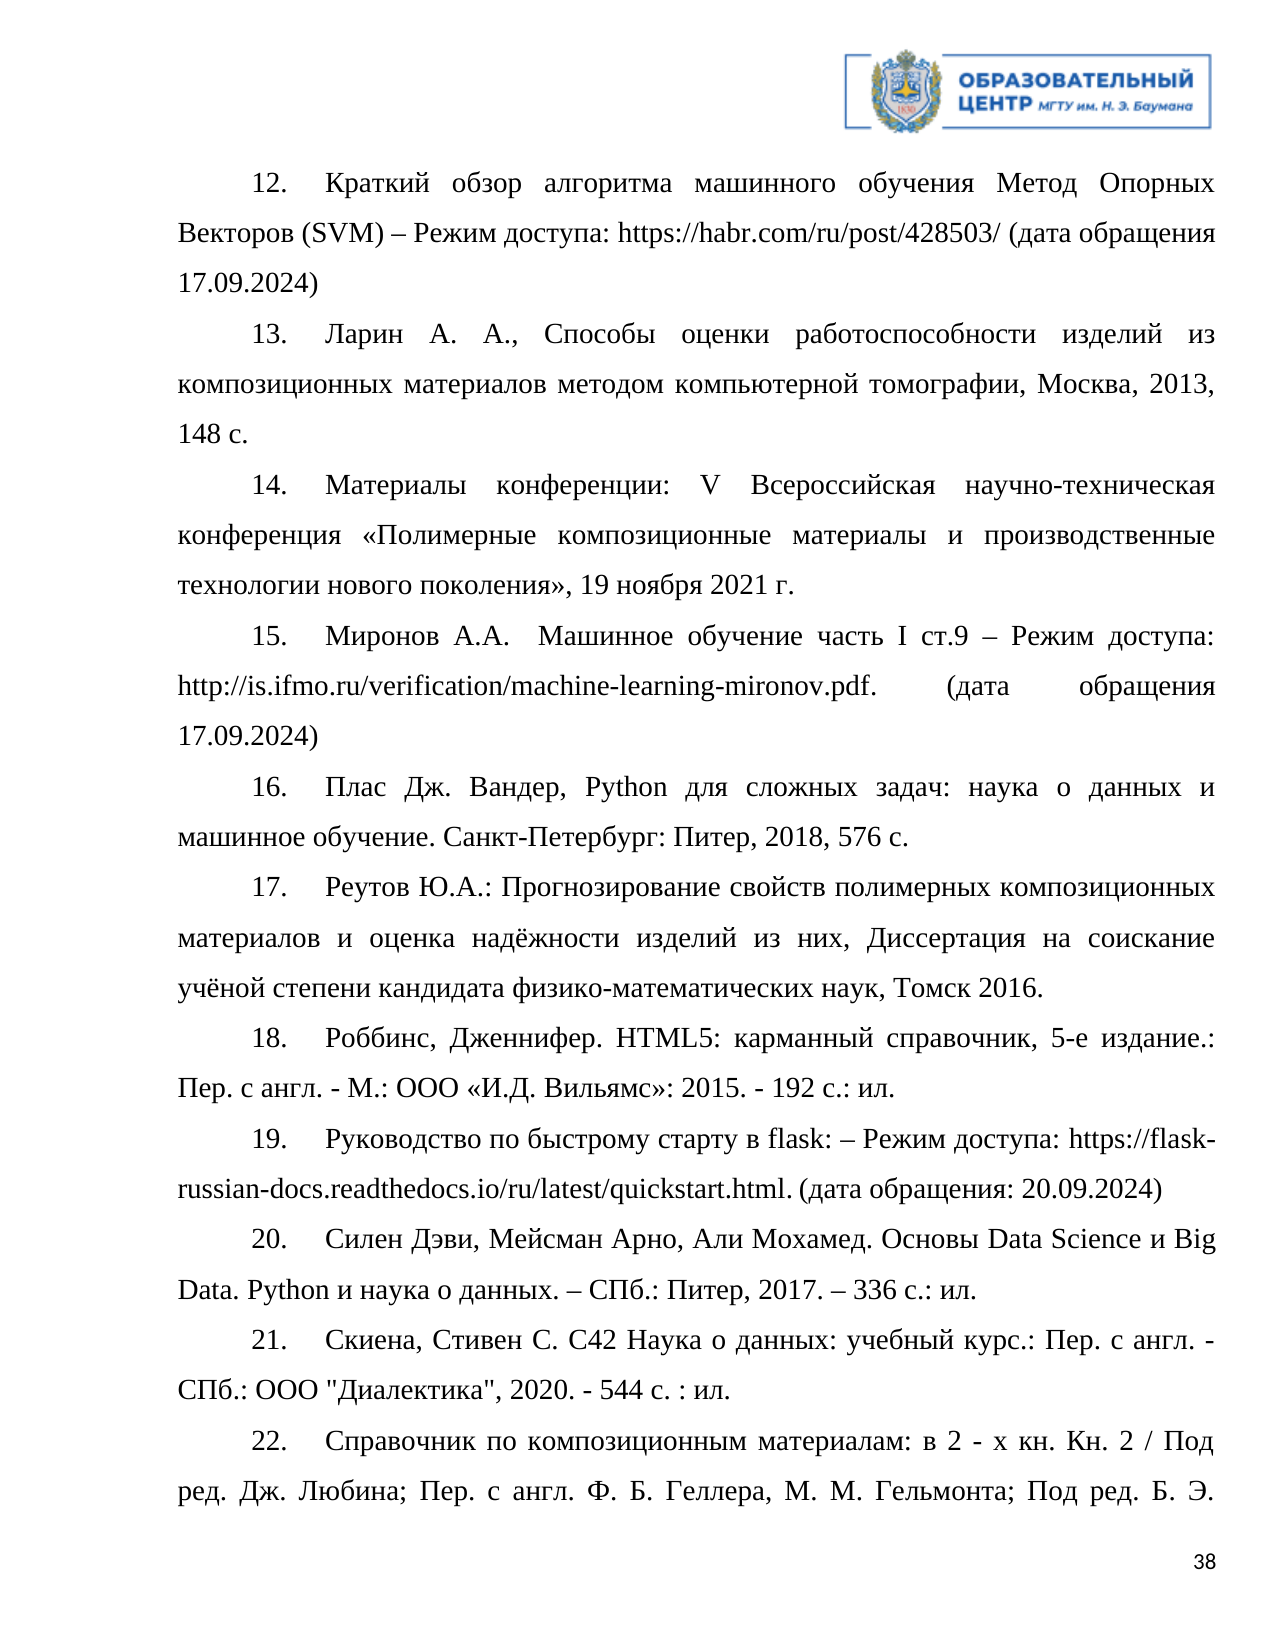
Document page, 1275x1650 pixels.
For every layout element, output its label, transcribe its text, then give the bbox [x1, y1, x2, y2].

list Скиена, Стивен С. С42 Наука о данных: учебный курс.: Пер. с англ. - СПб.: ООО "Диалектика", 2020. - 544 с. : ил. [177, 1322, 1216, 1406]
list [177, 1423, 1216, 1507]
list Ларин А. А., Способы оценки работоспособности изделий из композиционных материалов методом компьютерной томографии, Москва, 2013, 148 с. [177, 316, 1216, 450]
list Краткий обзор алгоритма машинного обучения Метод Опорных Векторов (SVM) – Режим доступа: https://habr.com/ru/post/428503/ (дата обращения 17.09.2024) [177, 118, 1216, 299]
list Реутов Ю.А.: Прогнозирование свойств полимерных композиционных материалов и оценка надёжности изделий из них, Диссертация на соискание учёной степени кандидата физико-математических наук, Томск 2016. [177, 869, 1216, 1003]
list Материалы конференции: V Всероссийская научно-техническая конференция «Полимерные композиционные материалы и производственные технологии нового поколения», 19 ноября 2021 г. [177, 467, 1216, 601]
list Роббинс, Дженнифер. HTML5: карманный справочник, 5-е издание.: Пер. с англ. - М.: ООО «И.Д. Вильямс»: 2015. - 192 с.: ил. [177, 1020, 1216, 1104]
list Миронов А.А. Машинное обучение часть I ст.9 – Режим доступа: http://is.ifmo.ru/verification/machine-learning-mironov.pdf. (дата обращения 17.09.2024) [177, 618, 1216, 752]
list Силен Дэви, Мейсман Арно, Али Мохамед. Основы Data Science и Big Data. Python и наука о данных. – СПб.: Питер, 2017. – 336 с.: ил. [177, 1222, 1216, 1305]
picture [814, 26, 1262, 149]
list Плас Дж. Вандер, Python для сложных задач: наука о данных и машинное обучение. Санкт-Петербург: Питер, 2018, 576 с. [177, 769, 1216, 853]
list Руководство по быстрому старту в flask: – Режим доступа: https://flask-russian-docs.readthedocs.io/ru/latest/quickstart.html. (дата обращения: 20.09.2024) [177, 1121, 1216, 1205]
